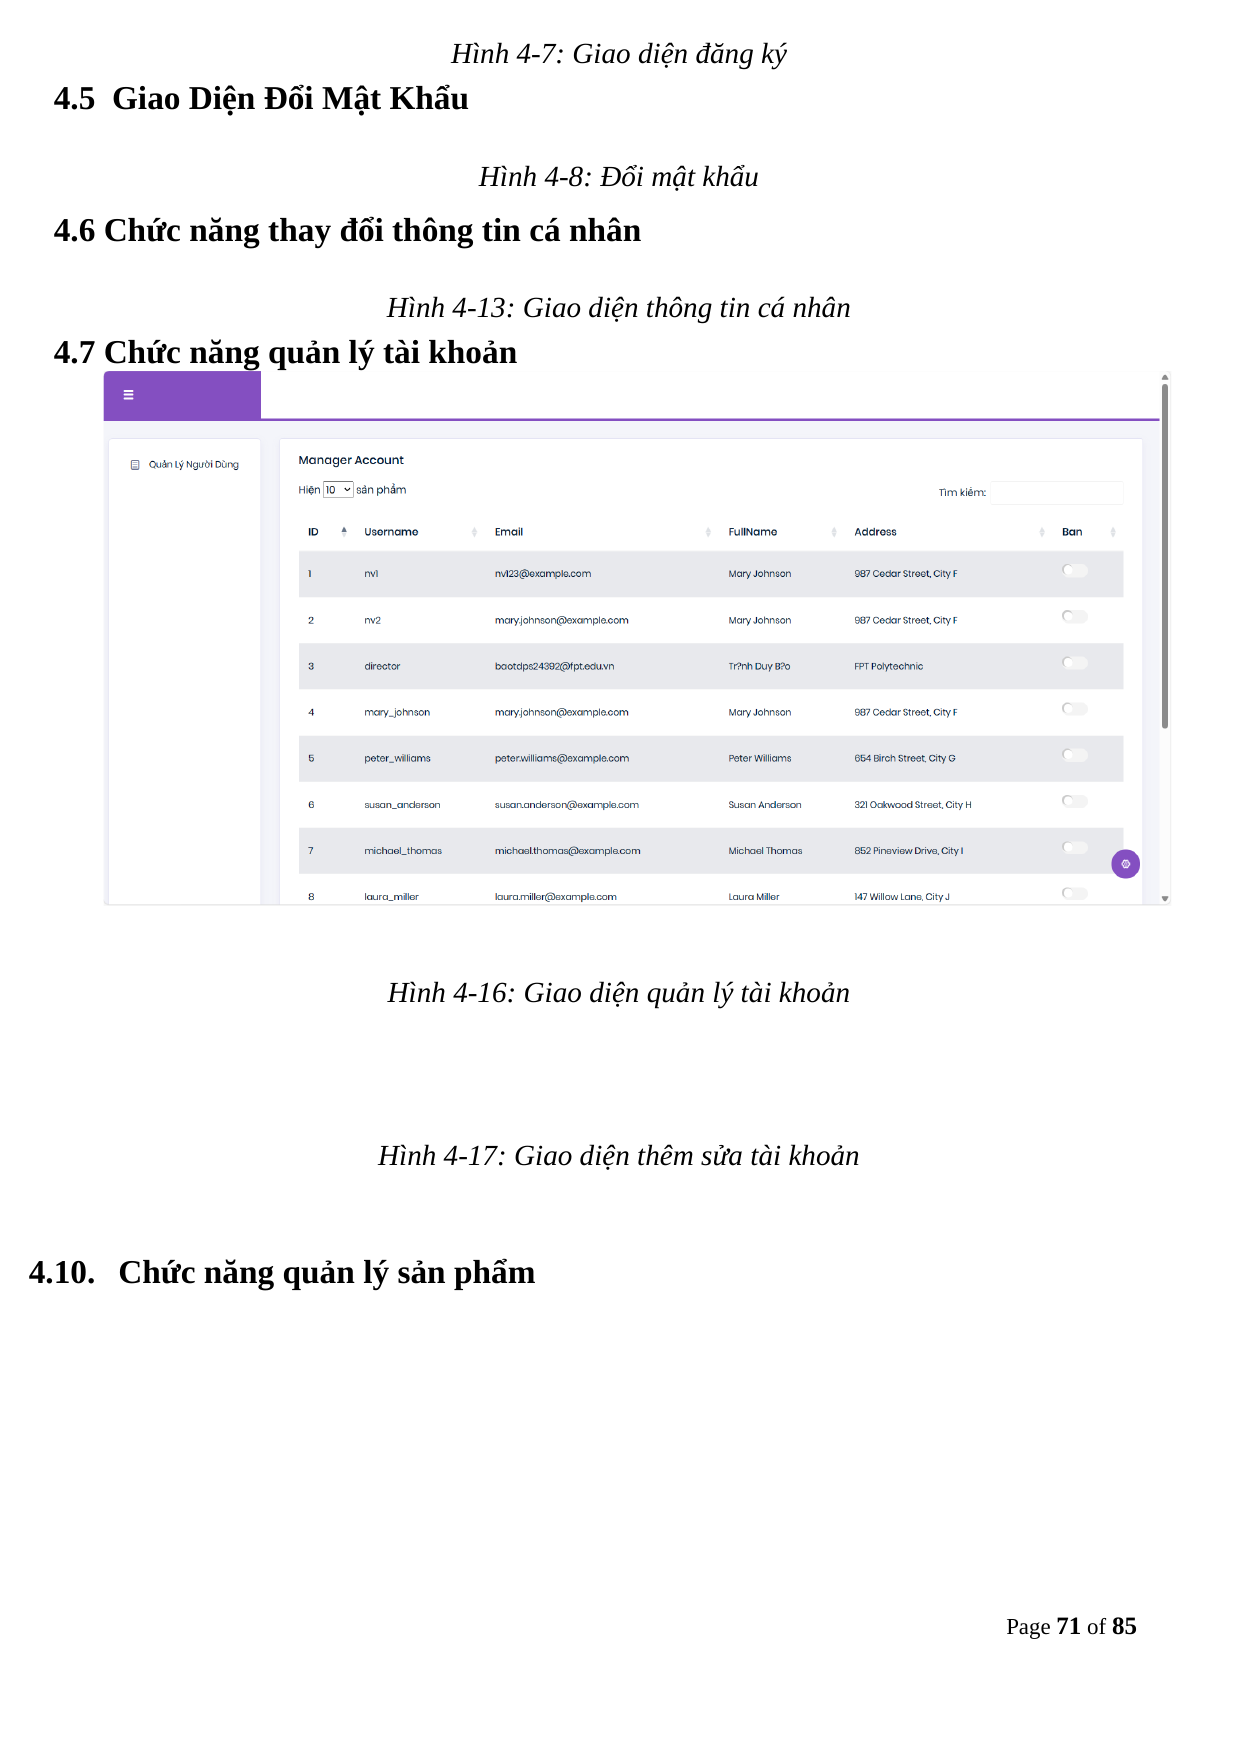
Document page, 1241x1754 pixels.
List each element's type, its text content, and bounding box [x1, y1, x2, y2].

text Hình 4-13: Giao diện thông tin cá nhân [103, 290, 1137, 324]
text Hình 4-17: Giao diện thêm sửa tài khoản [103, 1138, 1137, 1171]
subtitle Chức năng thay đổi thông tin cá nhân [53, 210, 1137, 248]
subtitle Chức năng quản lý sản phẩm [28, 1252, 1137, 1291]
text Hình 4-7: Giao diện đăng ký [103, 36, 1137, 69]
picture [103, 371, 1172, 906]
subtitle Giao Diện Đổi Mật Khẩu [53, 78, 1137, 116]
text Hình 4-16: Giao diện quản lý tài khoản [103, 975, 1137, 1008]
text Hình 4-8: Đổi mật khẩu [103, 159, 1137, 192]
